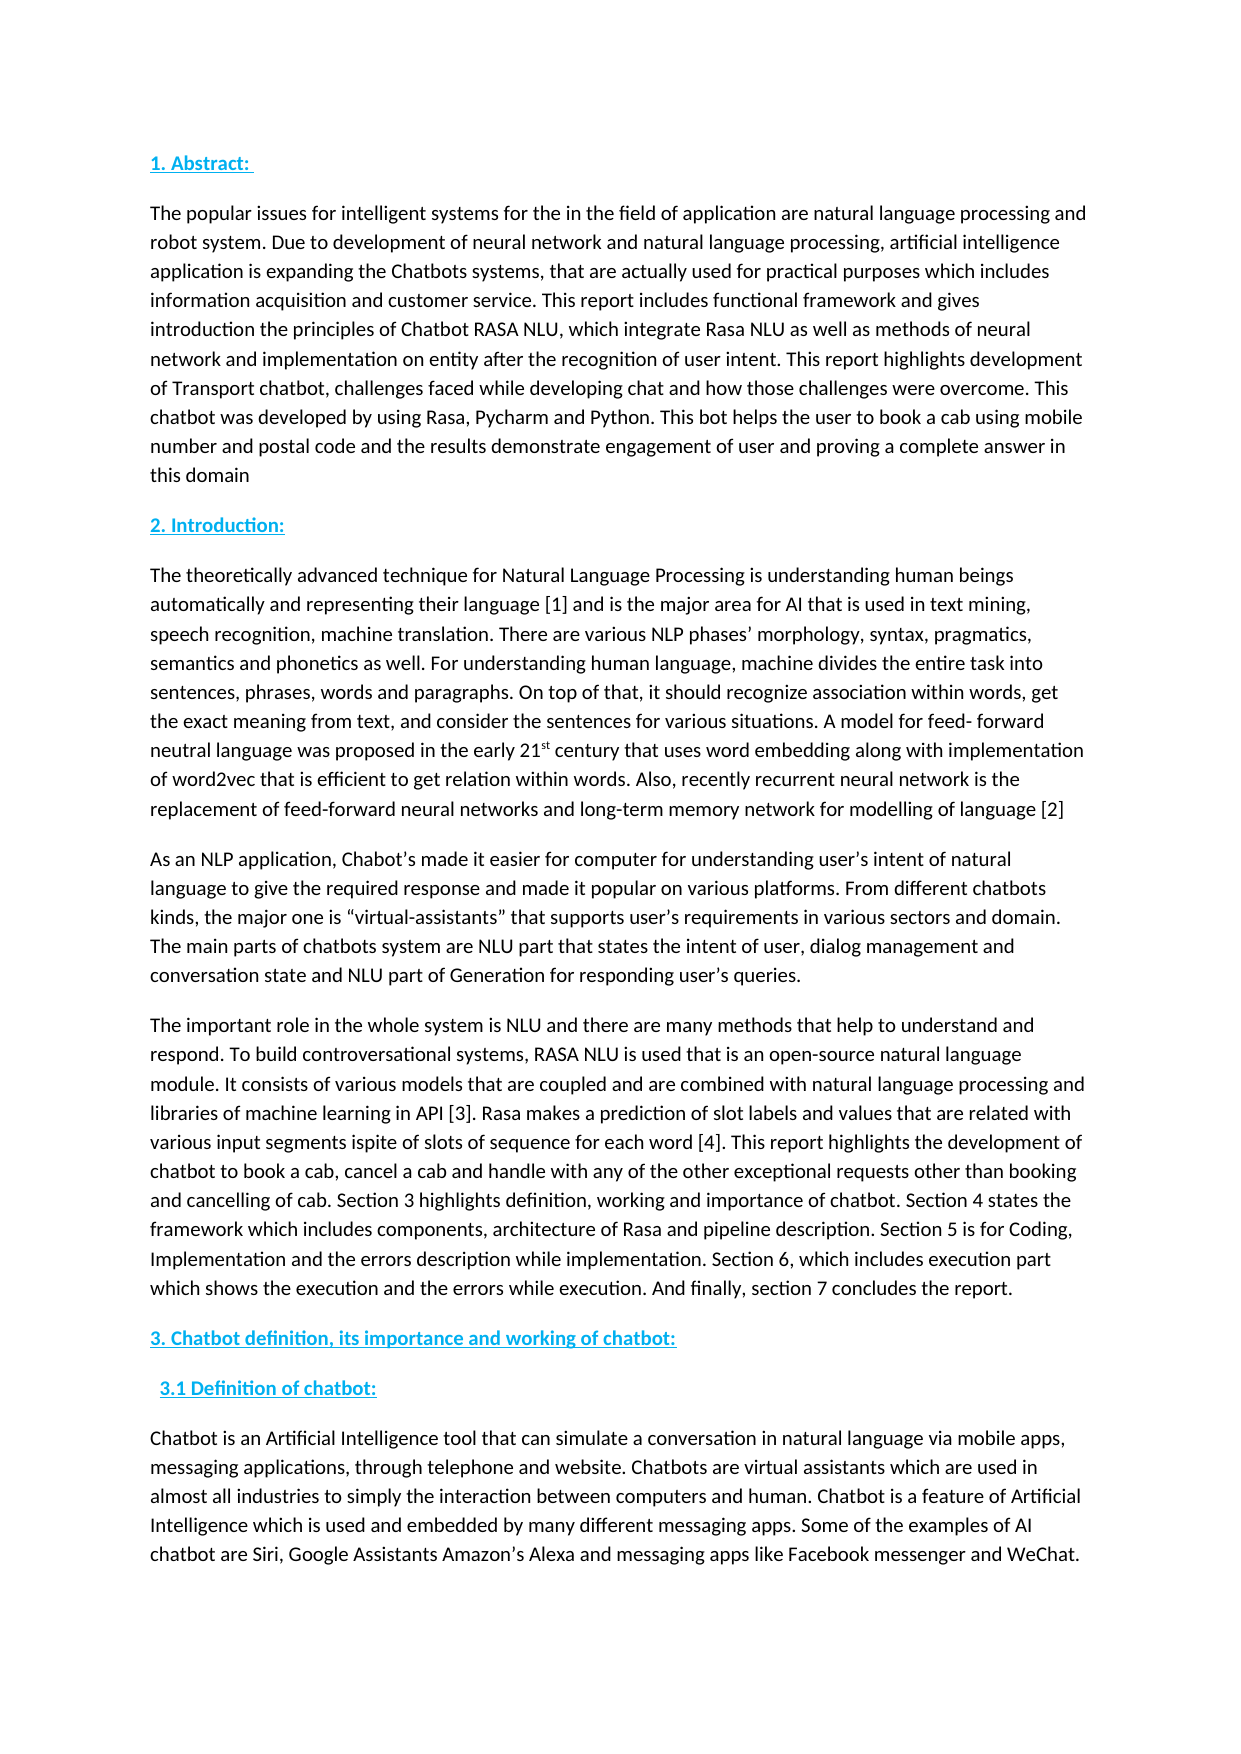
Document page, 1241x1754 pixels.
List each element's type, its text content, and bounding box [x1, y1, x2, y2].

text 1. Abstract: [150, 150, 1090, 175]
text 3.1 Definition of chatbot: [150, 1375, 1090, 1400]
text As an NLP application, Chabot’s made it easier for computer for understanding user’s intent of natural language to give the required response and made it popular on various platforms. From different chatbots kinds, the major one is “virtual-assistants” that supports user’s requirements in various sectors and domain. The main parts of chatbots system are NLU part that states the intent of user, dialog management and conversation state and NLU part of Generation for responding user’s queries. [150, 846, 1090, 988]
text The important role in the whole system is NLU and there are many methods that help to understand and respond. To build controversational systems, RASA NLU is used that is an open-source natural language module. It consists of various models that are coupled and are combined with natural language processing and libraries of machine learning in API [3]. Rasa makes a prediction of slot labels and values that are related with various input segments ispite of slots of sequence for each word [4]. This report highlights the development of chatbot to book a cab, cancel a cab and handle with any of the other exceptional requests other than booking and cancelling of cab. Section 3 highlights definition, working and importance of chatbot. Section 4 states the framework which includes components, architecture of Rasa and pipeline description. Section 5 is for Coding, Implementation and the errors description while implementation. Section 6, which includes execution part which shows the execution and the errors while execution. And finally, section 7 concludes the report. [150, 1012, 1090, 1300]
text 3. Chatbot definition, its importance and working of chatbot: [150, 1325, 1090, 1350]
text 2. Introduction: [150, 512, 1090, 538]
text Chatbot is an Artificial Intelligence tool that can simulate a conversation in natural language via mobile apps, messaging applications, through telephone and website. Chatbots are virtual assistants which are used in almost all industries to simply the interaction between computers and human. Chatbot is a feature of Artificial Intelligence which is used and embedded by many different messaging apps. Some of the examples of AI chatbot are Siri, Google Assistants Amazon’s Alexa and messaging apps like Facebook messenger and WeChat. [150, 1425, 1090, 1567]
text The theoretically advanced technique for Natural Language Processing is understanding human beings automatically and representing their language [1] and is the major area for AI that is used in text mining, speech recognition, machine translation. There are various NLP phases’ morphology, syntax, pragmatics, semantics and phonetics as well. For understanding human language, machine divides the entire task into sentences, phrases, words and paragraphs. On top of that, it should recognize association within words, get the exact meaning from text, and consider the sentences for various situations. A model for feed- forward neutral language was proposed in the early 21st century that uses word embedding along with implementation of word2vec that is efficient to get relation within words. Also, recently recurrent neural network is the replacement of feed-forward neural networks and long-term memory network for modelling of language [2] [150, 562, 1090, 821]
text The popular issues for intelligent systems for the in the field of application are natural language processing and robot system. Due to development of neural network and natural language processing, artificial intelligence application is expanding the Chatbots systems, that are actually used for practical purposes which includes information acquisition and customer service. This report includes functional framework and gives introduction the principles of Chatbot RASA NLU, which integrate Rasa NLU as well as methods of neural network and implementation on entity after the recognition of user intent. This report highlights development of Transport chatbot, challenges faced while developing chat and how those challenges were overcome. This chatbot was developed by using Rasa, Pycharm and Python. This bot helps the user to book a cab using mobile number and postal code and the results demonstrate engagement of user and proving a complete answer in this domain [150, 200, 1090, 488]
